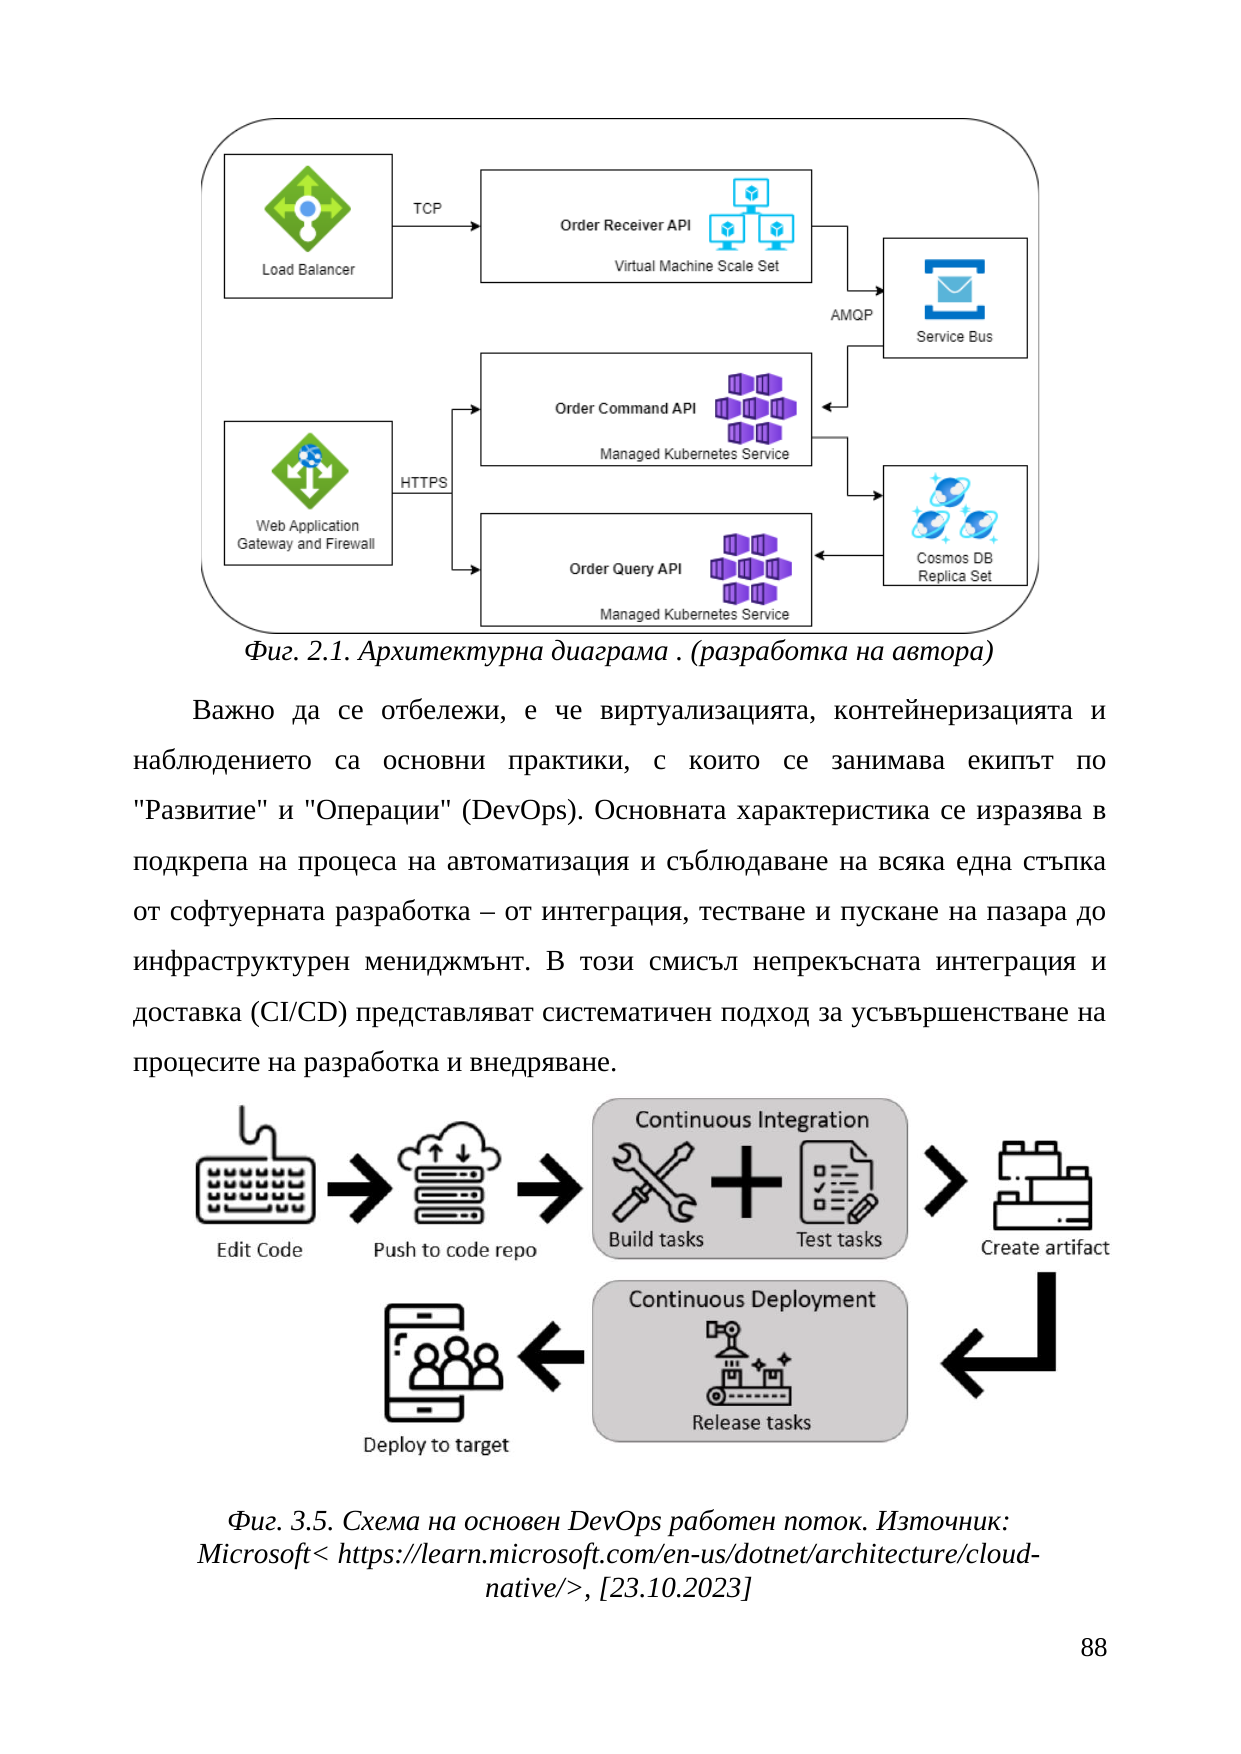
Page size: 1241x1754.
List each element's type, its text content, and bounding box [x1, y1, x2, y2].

title Фиг. 3.5. Схема на основен DevOps работен поток. Източник: Microsoft< https://learn.microsoft.com/en-us/dotnet/architecture/cloud-native/>, [23.10.2023] [192, 1503, 1048, 1603]
picture [192, 1094, 1114, 1461]
picture [201, 118, 1040, 634]
text Важно да се отбележи, е че виртуализацията, контейнеризацията и наблюдението са основни практики, с които се занимава екипът по "Развитие" и "Операции" (DevOps). Основната характеристика се изразява в подкрепа на процеса на автоматизация и съблюдаване на всяка една стъпка от софтуерната разработка – от интеграция, тестване и пускане на пазара до инфраструктурен мениджмънт. В този смисъл непрекъсната интеграция и доставка (CI/CD) представляват систематичен подход за усъвършенстване на процесите на разработка и внедряване. [133, 692, 1107, 1078]
